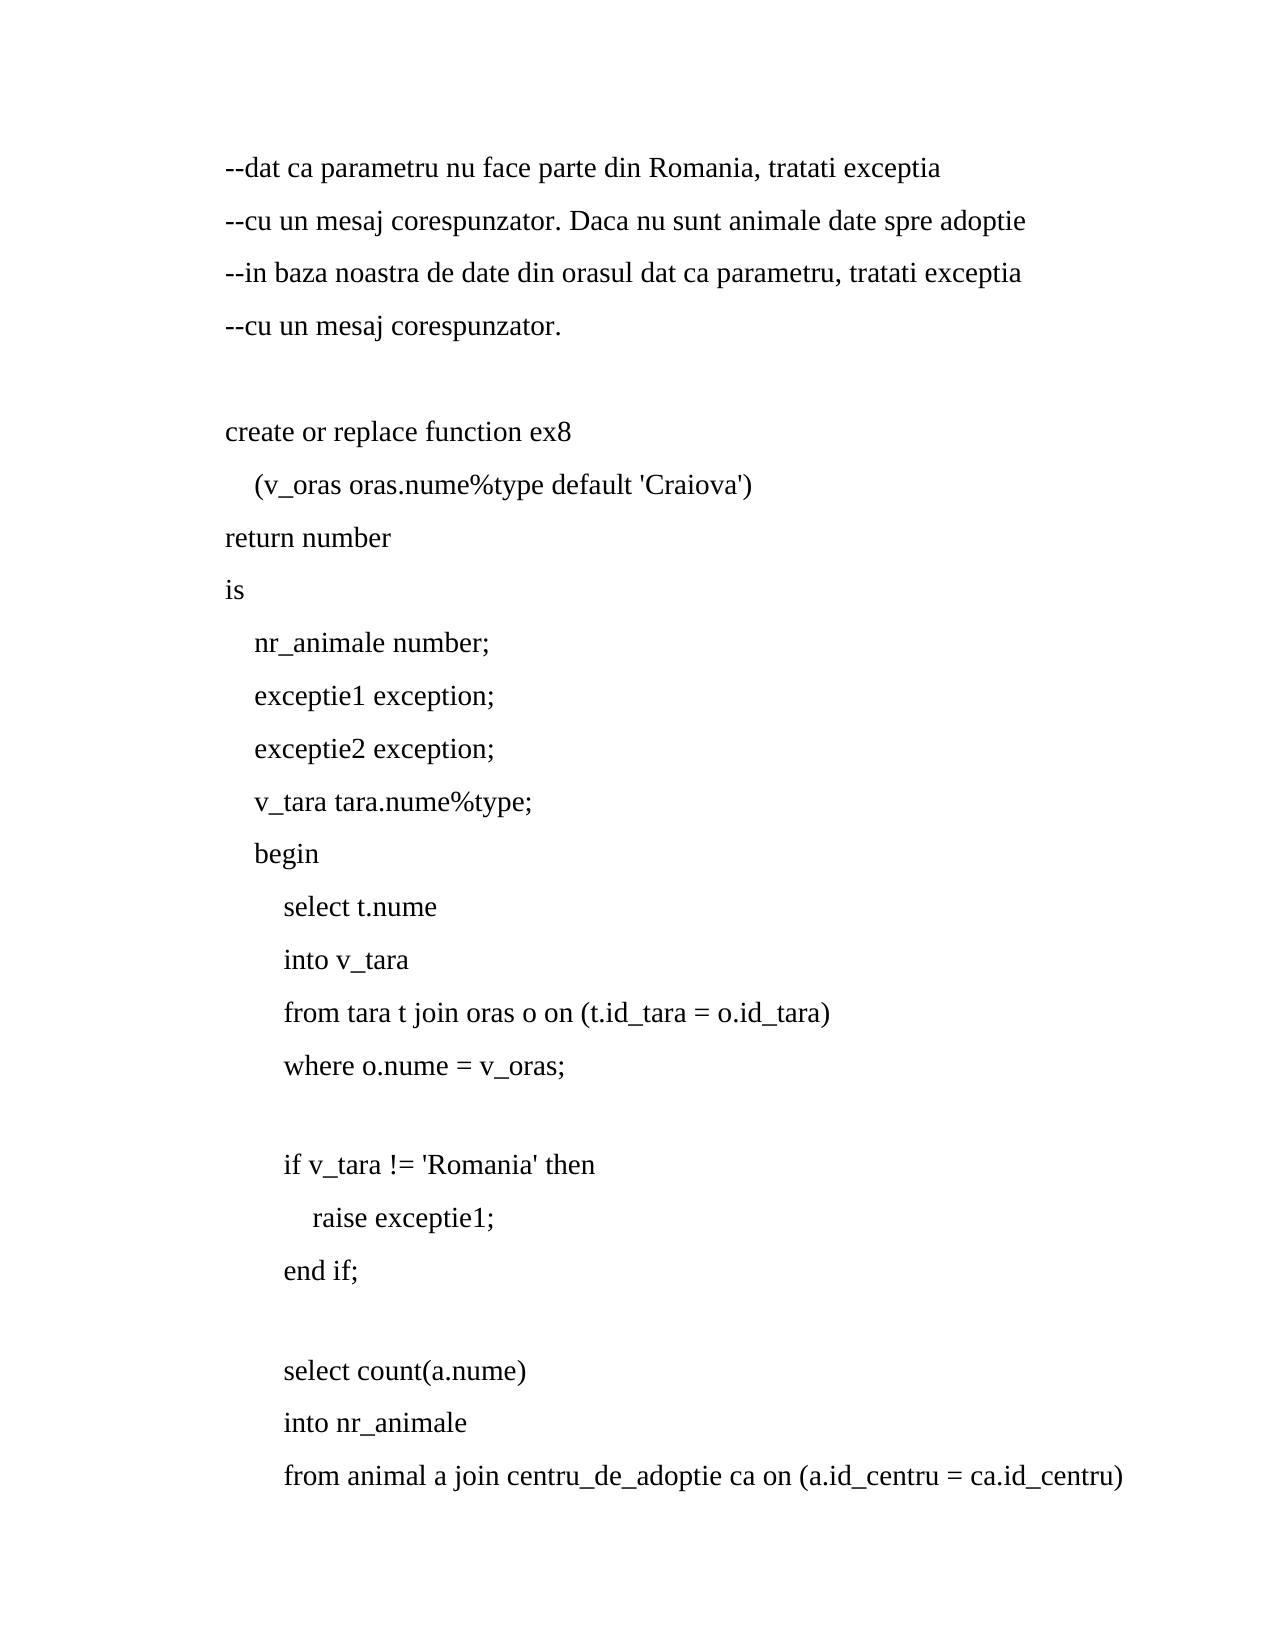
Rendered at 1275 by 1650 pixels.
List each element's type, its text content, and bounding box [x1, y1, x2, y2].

text return number [150, 520, 1125, 553]
text select t.nume [150, 889, 1125, 923]
text --dat ca parametru nu face parte din Romania, tratati exceptia [150, 150, 1125, 183]
text from tara t join oras o on (t.id_tara = o.id_tara) [150, 995, 1125, 1028]
text raise exceptie1; [150, 1200, 1125, 1234]
text select count(a.nume) [150, 1353, 1125, 1386]
text exceptie2 exception; [150, 731, 1125, 764]
text into nr_animale [150, 1406, 1125, 1439]
text into v_tara [150, 942, 1125, 976]
text if v_tara != 'Romania' then [150, 1147, 1125, 1181]
text end if; [150, 1253, 1125, 1287]
text (v_oras oras.nume%type default 'Craiova') [150, 467, 1125, 500]
text where o.nume = v_oras; [150, 1048, 1125, 1081]
text nr_animale number; [150, 625, 1125, 659]
text --cu un mesaj corespunzator. [150, 308, 1125, 342]
text --cu un mesaj corespunzator. Daca nu sunt animale date spre adoptie [150, 203, 1125, 236]
text --in baza noastra de date din orasul dat ca parametru, tratati exceptia [150, 256, 1125, 289]
text from animal a join centru_de_adoptie ca on (a.id_centru = ca.id_centru) [150, 1458, 1125, 1492]
text create or replace function ex8 [150, 414, 1125, 448]
text v_tara tara.nume%type; [150, 784, 1125, 817]
text is [150, 572, 1125, 606]
text begin [150, 837, 1125, 870]
text exceptie1 exception; [150, 678, 1125, 712]
